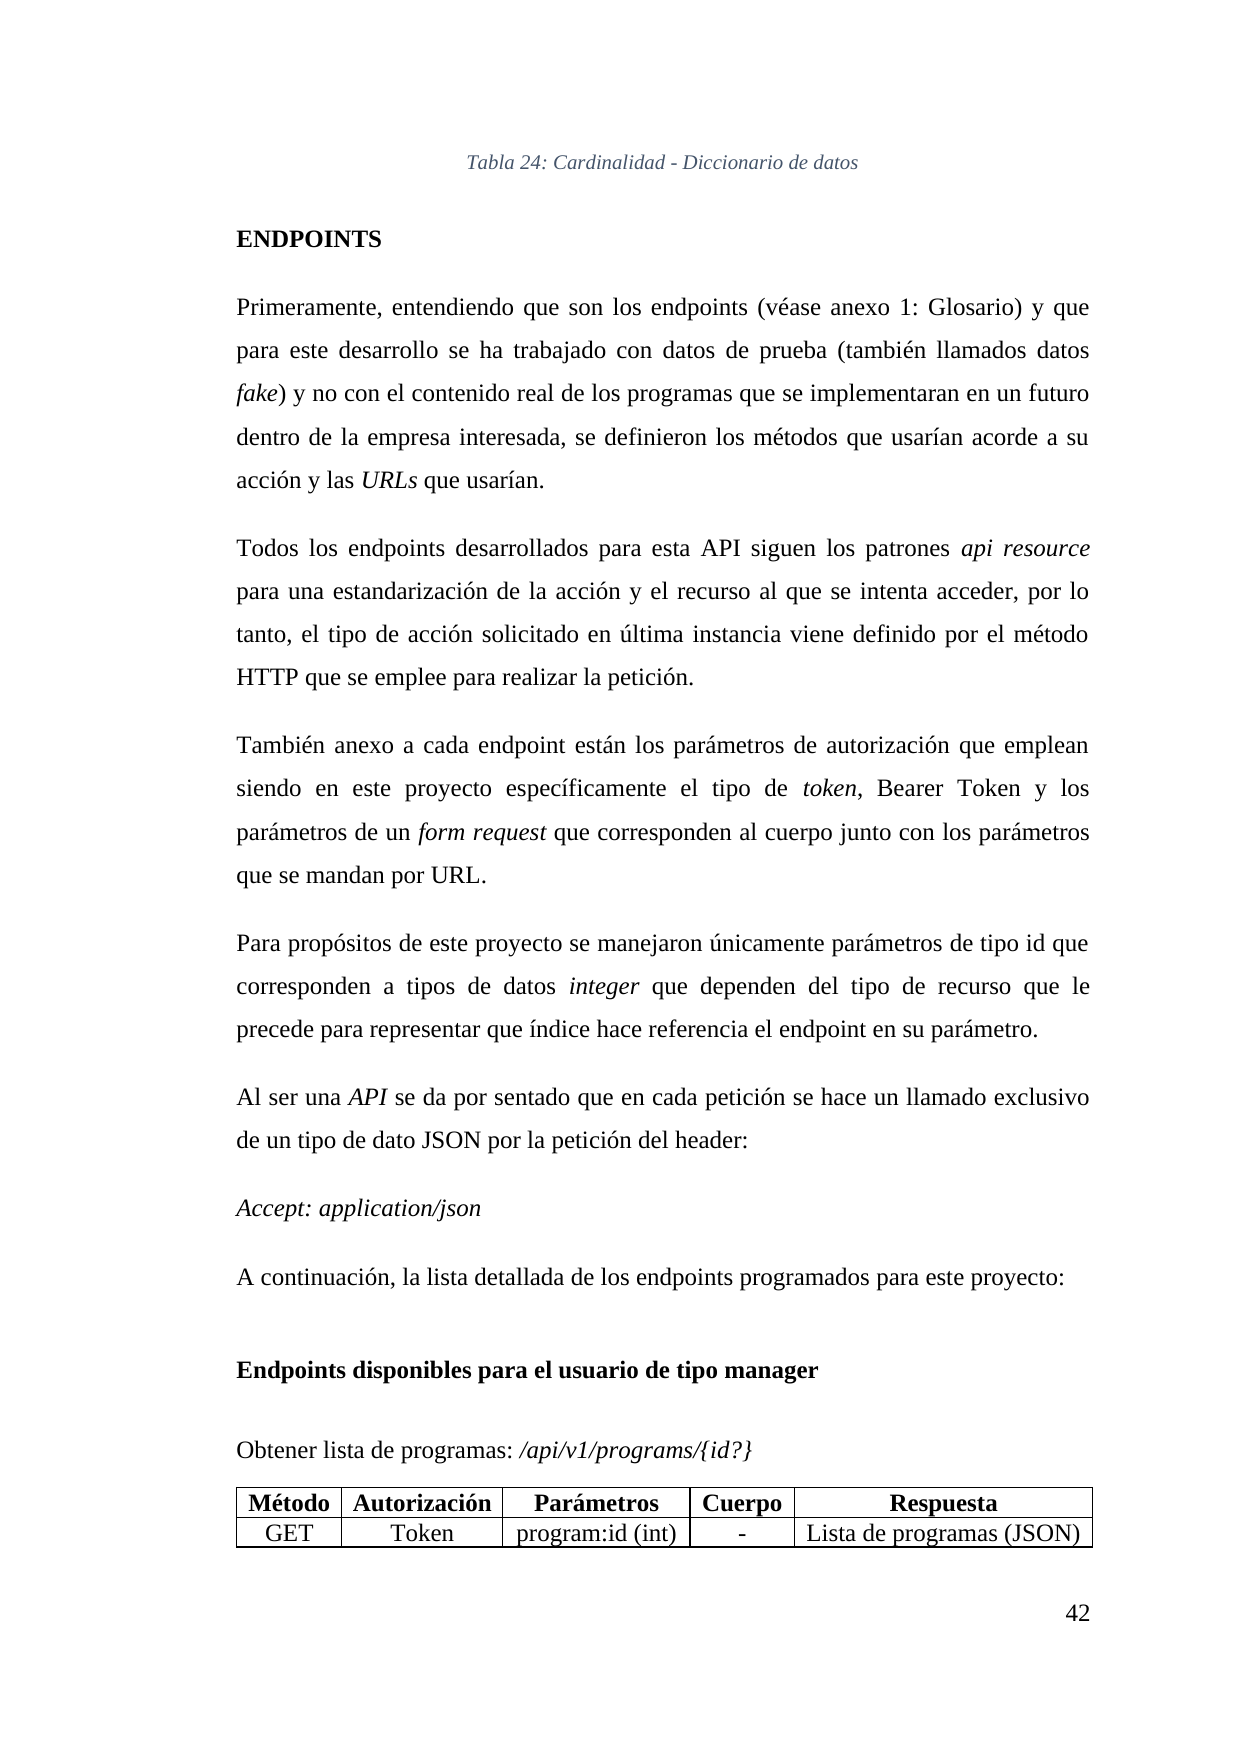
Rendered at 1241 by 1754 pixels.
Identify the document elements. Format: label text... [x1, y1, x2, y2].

table_header Método [237, 1488, 341, 1517]
text Al ser una API se da por sentado que en cada petición se hace un llamado exclusivo de un tipo de dato JSON por la petición del header: [236, 1082, 1090, 1154]
text Accept: application/json [236, 1193, 1090, 1222]
table_cell program:id (int) [503, 1518, 689, 1546]
table_header Autorización [342, 1488, 502, 1517]
text Tabla 24: Cardinalidad - Diccionario de datos [236, 150, 1090, 174]
subtitle ENDPOINTS [236, 224, 1090, 253]
text Para propósitos de este proyecto se manejaron únicamente parámetros de tipo id que corresponden a tipos de datos integer que dependen del tipo de recurso que le precede para representar que índice hace referencia el endpoint en su parámetro. [236, 928, 1090, 1043]
subtitle Endpoints disponibles para el usuario de tipo manager [236, 1355, 1090, 1383]
text A continuación, la lista detallada de los endpoints programados para este proyecto: [236, 1262, 1090, 1290]
table_cell - [691, 1518, 794, 1546]
subtitle Obtener lista de programas: /api/v1/programs/{id?} [236, 1435, 1090, 1464]
table_cell Token (manager) [342, 1518, 502, 1546]
table_cell GET [237, 1518, 341, 1546]
table_header Respuesta [795, 1488, 1092, 1517]
table_header Parámetros [503, 1488, 689, 1517]
text Primeramente, entendiendo que son los endpoints (véase anexo 1: Glosario) y que para este desarrollo se ha trabajado con datos de prueba (también llamados datos fake) y no con el contenido real de los programas que se implementaran en un futuro dentro de la empresa interesada, se definieron los métodos que usarían acorde a su acción y las URLs que usarían. [236, 292, 1090, 493]
text Todos los endpoints desarrollados para esta API siguen los patrones api resource para una estandarización de la acción y el recurso al que se intenta acceder, por lo tanto, el tipo de acción solicitado en última instancia viene definido por el método HTTP que se emplee para realizar la petición. [236, 533, 1090, 691]
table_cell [795, 1518, 1092, 1546]
text También anexo a cada endpoint están los parámetros de autorización que emplean siendo en este proyecto específicamente el tipo de token, Bearer Token y los parámetros de un form request que corresponden al cuerpo junto con los parámetros que se mandan por URL. [236, 730, 1090, 888]
table_header Cuerpo [691, 1488, 794, 1517]
